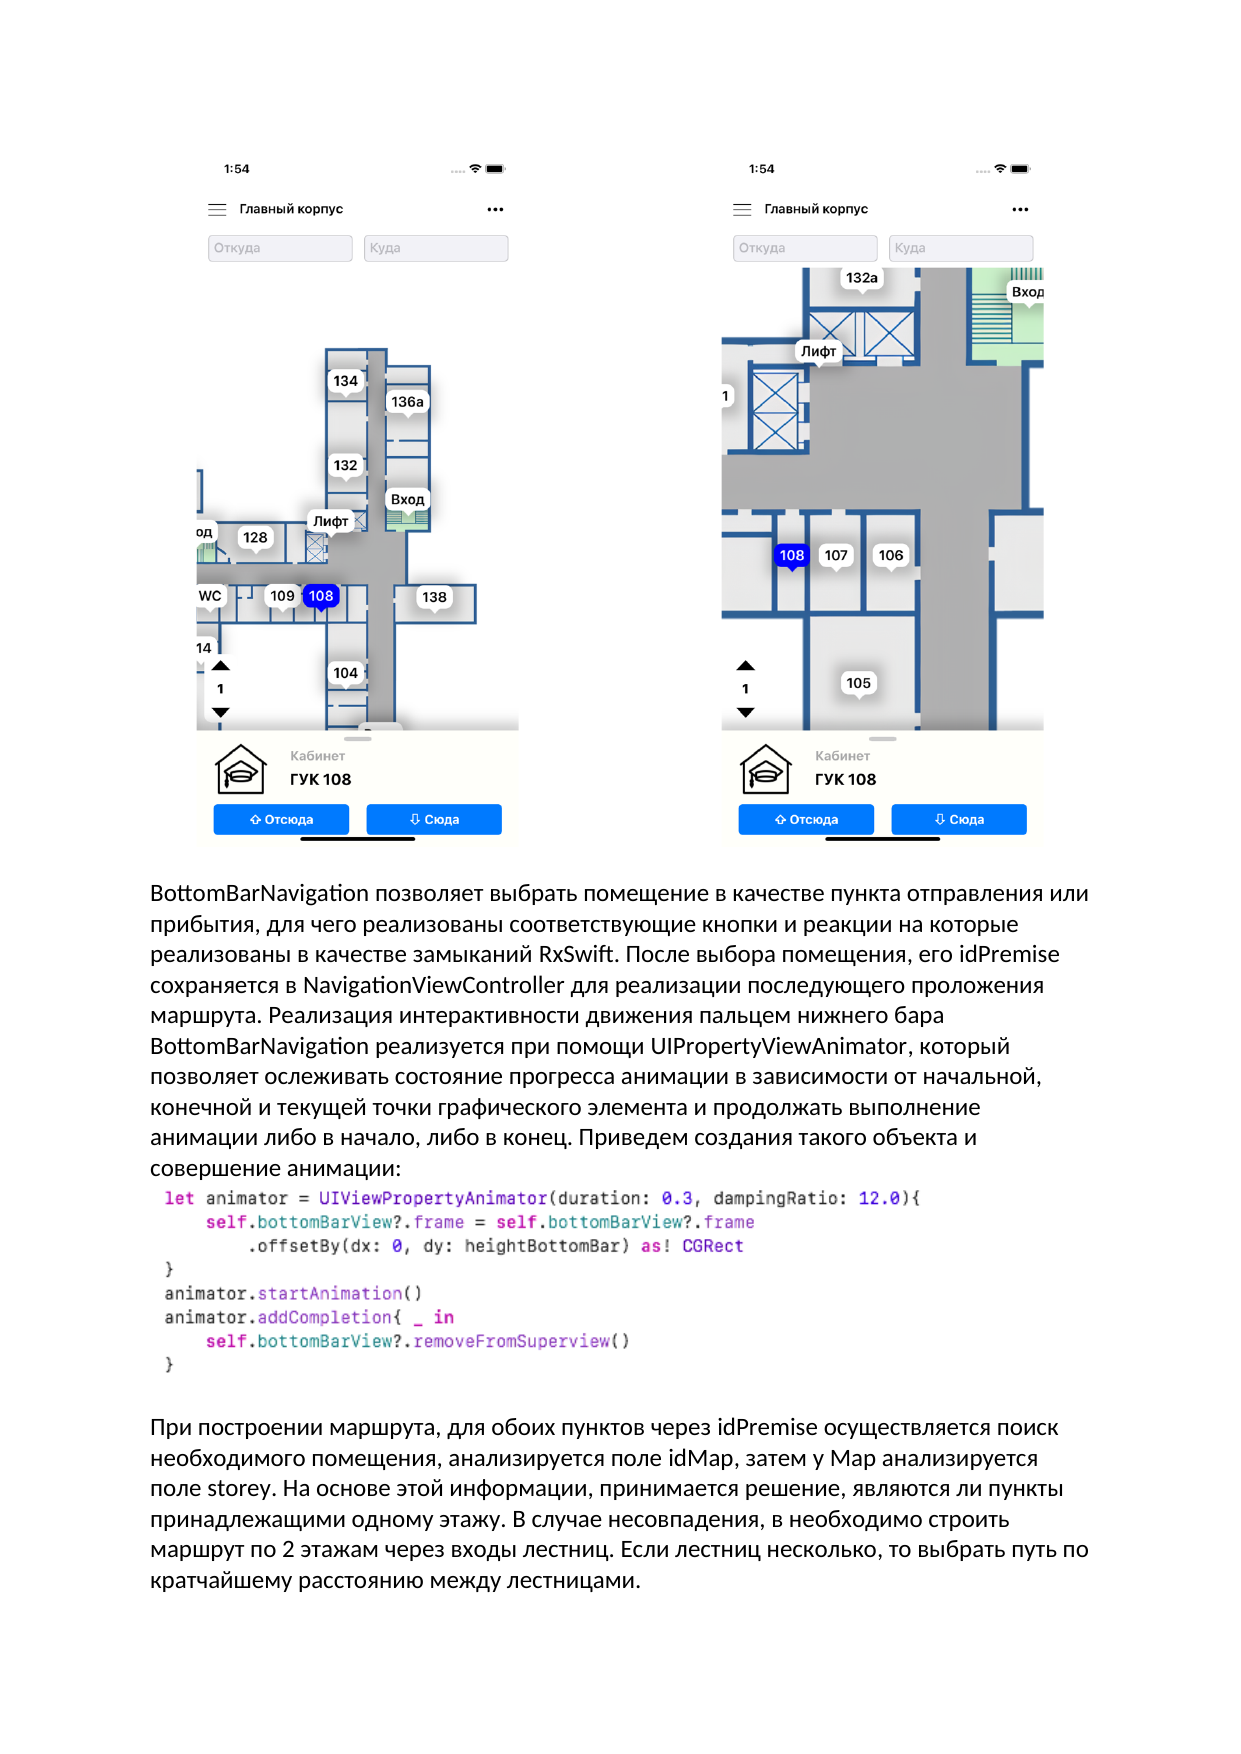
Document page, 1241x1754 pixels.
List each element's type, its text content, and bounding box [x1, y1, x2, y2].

picture [196, 150, 519, 847]
picture [150, 1182, 930, 1381]
picture [721, 150, 1044, 847]
text При построении маршрута, для обоих пунктов через idPremise осуществляется поиск необходимого помещения, анализируется поле idMap, затем у Map анализируется поле storey. На основе этой информации, принимается решение, являются ли пункты принадлежащими одному этажу. В случае несовпадения, в необходимо строить маршрут по 2 этажам через входы лестниц. Если лестниц несколько, то выбрать путь по кратчайшему расстоянию между лестницами. [150, 1412, 1090, 1595]
text BottomBarNavigation позволяет выбрать помещение в качестве пункта отправления или прибытия, для чего реализованы соответствующие кнопки и реакции на которые реализованы в качестве замыканий RxSwift. После выбора помещения, его idPremisе сохраняется в NavigationViewController для реализации последующего проложения маршрута. Реализация интерактивности движения пальцем нижнего бара BottomBarNavigation реализуется при помощи UIPropertyViewAnimator, который позволяет ослеживать состояние прогресса анимации в зависимости от начальной, конечной и текущей точки графического элемента и продолжать выполнение анимации либо в начало, либо в конец. Приведем создания такого объекта и совершение анимации: [150, 877, 1090, 1183]
